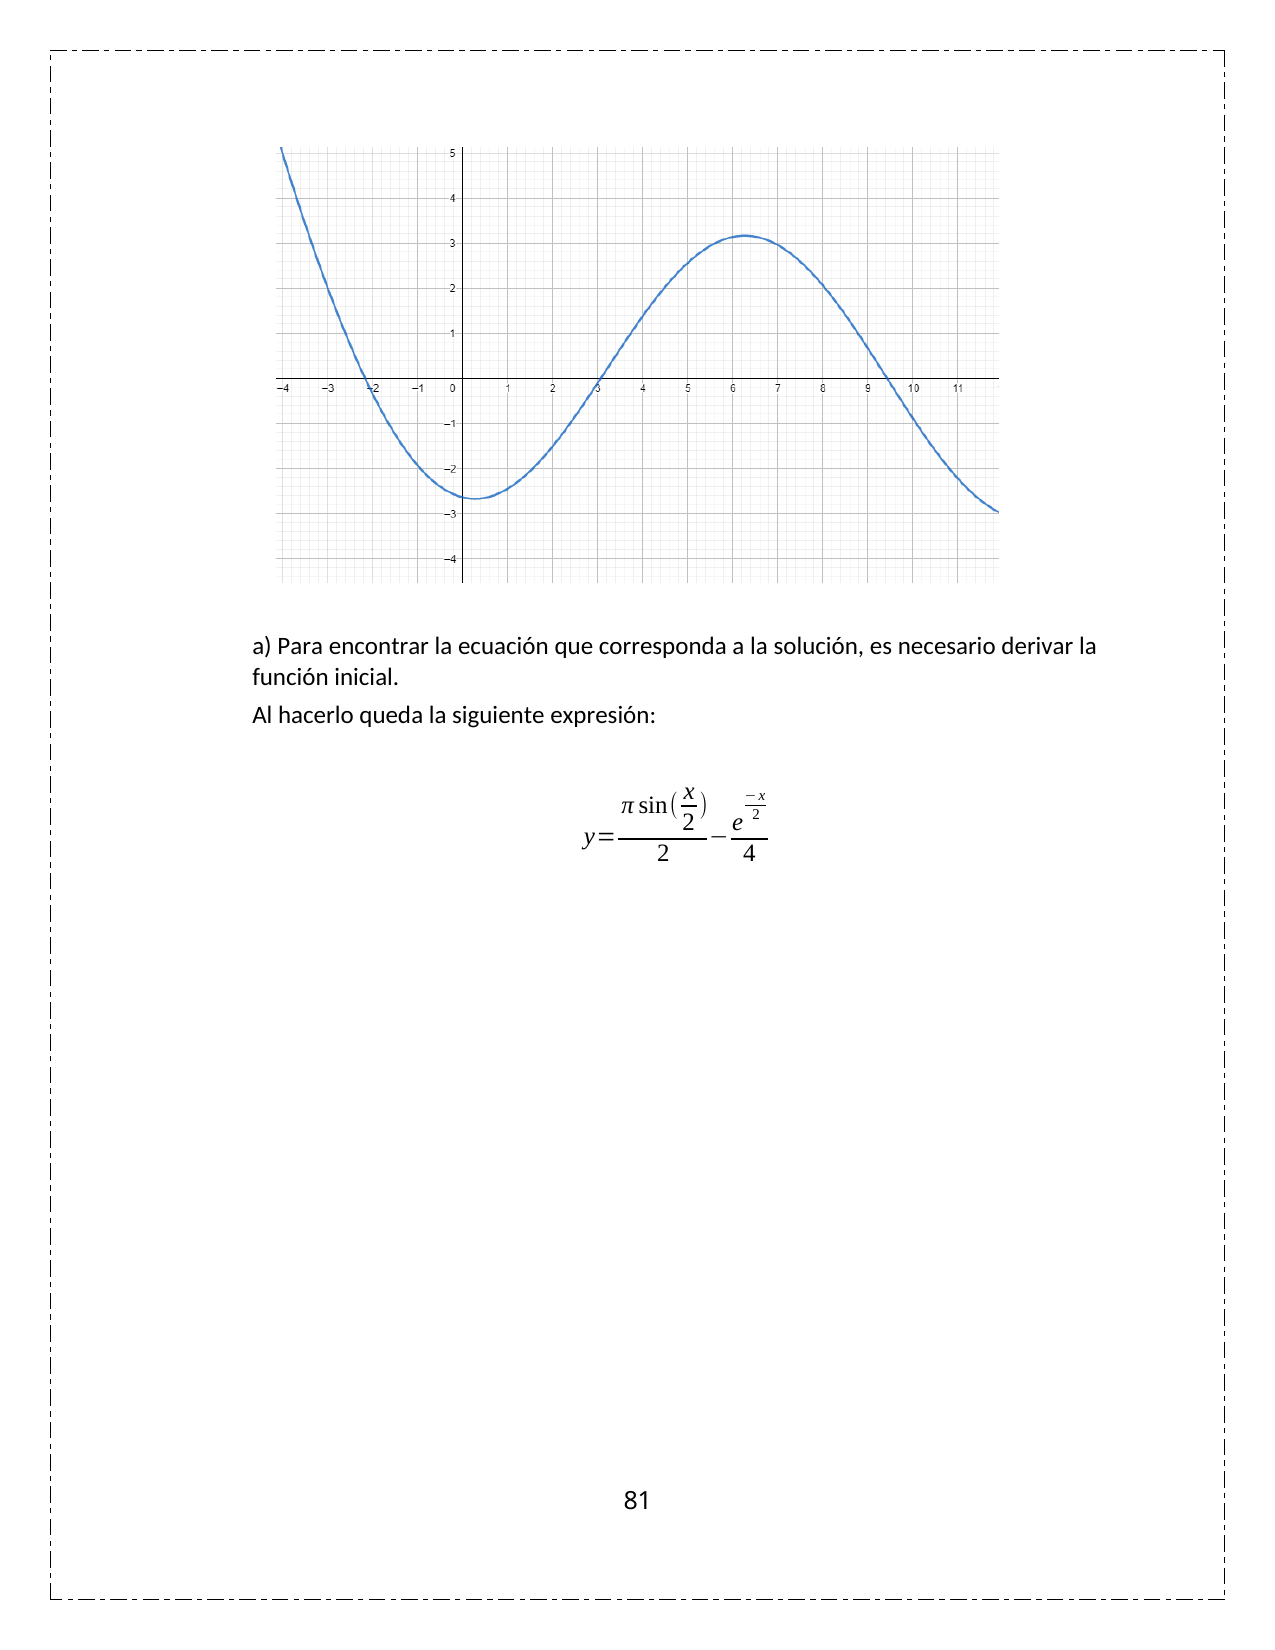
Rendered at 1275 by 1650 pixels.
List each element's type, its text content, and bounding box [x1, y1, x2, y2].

picture [276, 147, 999, 583]
text Al hacerlo queda la siguiente expresión: [252, 699, 1098, 730]
text a) Para encontrar la ecuación que corresponda a la solución, es necesario derivar la función inicial. [252, 630, 1098, 691]
